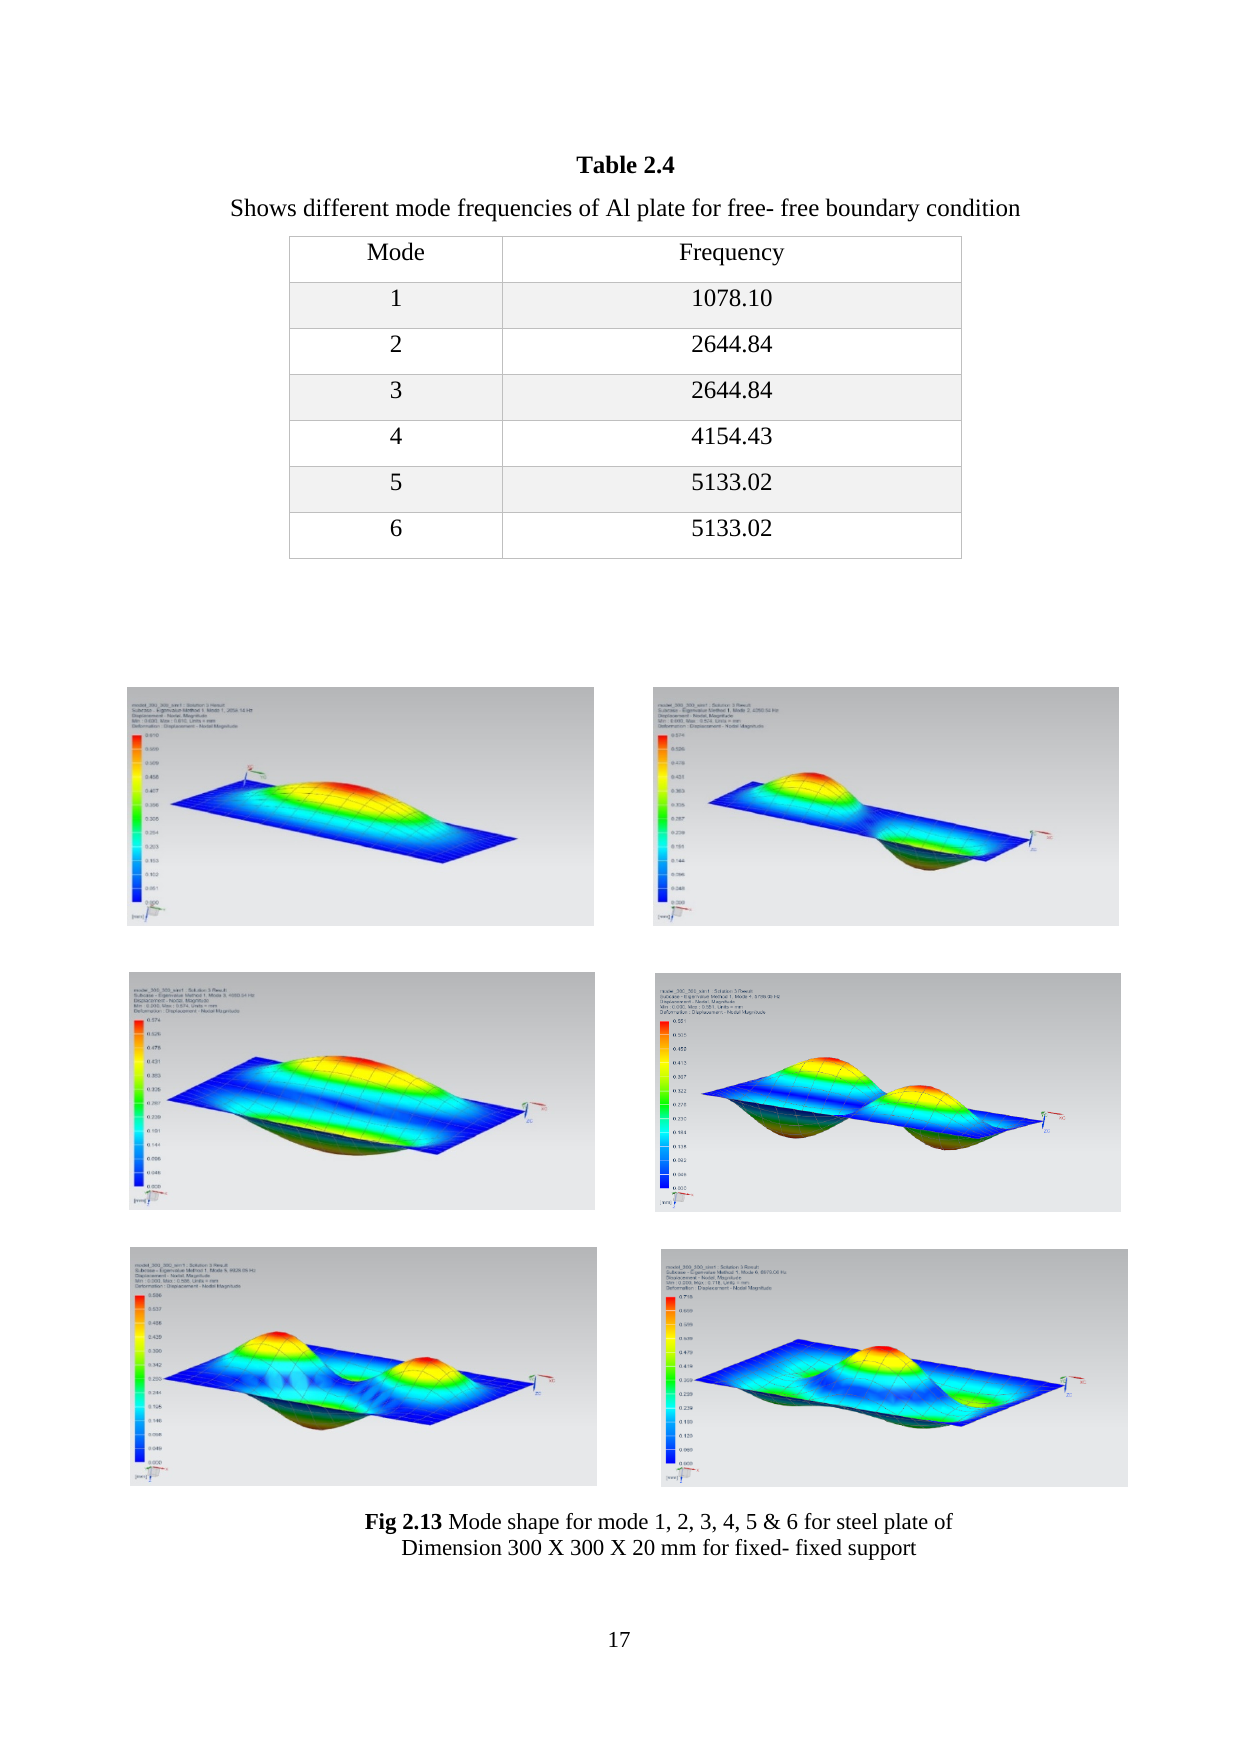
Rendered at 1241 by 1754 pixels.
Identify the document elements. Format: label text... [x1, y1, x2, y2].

table_cell 2644.84 [503, 329, 961, 374]
picture [129, 972, 595, 1210]
picture [130, 1247, 597, 1486]
table_cell 2644.84 [503, 375, 961, 420]
table_cell 4 [290, 421, 502, 466]
table_cell 5 [290, 467, 502, 512]
text Table 2.4 [127, 150, 1123, 179]
table_cell 6 [290, 513, 502, 558]
table_cell 3 [290, 375, 502, 420]
table_cell 5133.02 [503, 467, 961, 512]
table_header Mode [290, 237, 502, 282]
table_cell 1 [290, 283, 502, 328]
table_cell 1078.10 [503, 283, 961, 328]
text Shows different mode frequencies of Al plate for free- free boundary condition [127, 193, 1123, 222]
table_cell 4154.43 [503, 421, 961, 466]
table_cell 2 [290, 329, 502, 374]
picture [655, 973, 1121, 1212]
picture [127, 687, 594, 926]
table_cell 5133.02 [503, 513, 961, 558]
picture [661, 1249, 1128, 1487]
table_header Frequency [503, 237, 961, 282]
picture [653, 687, 1119, 926]
